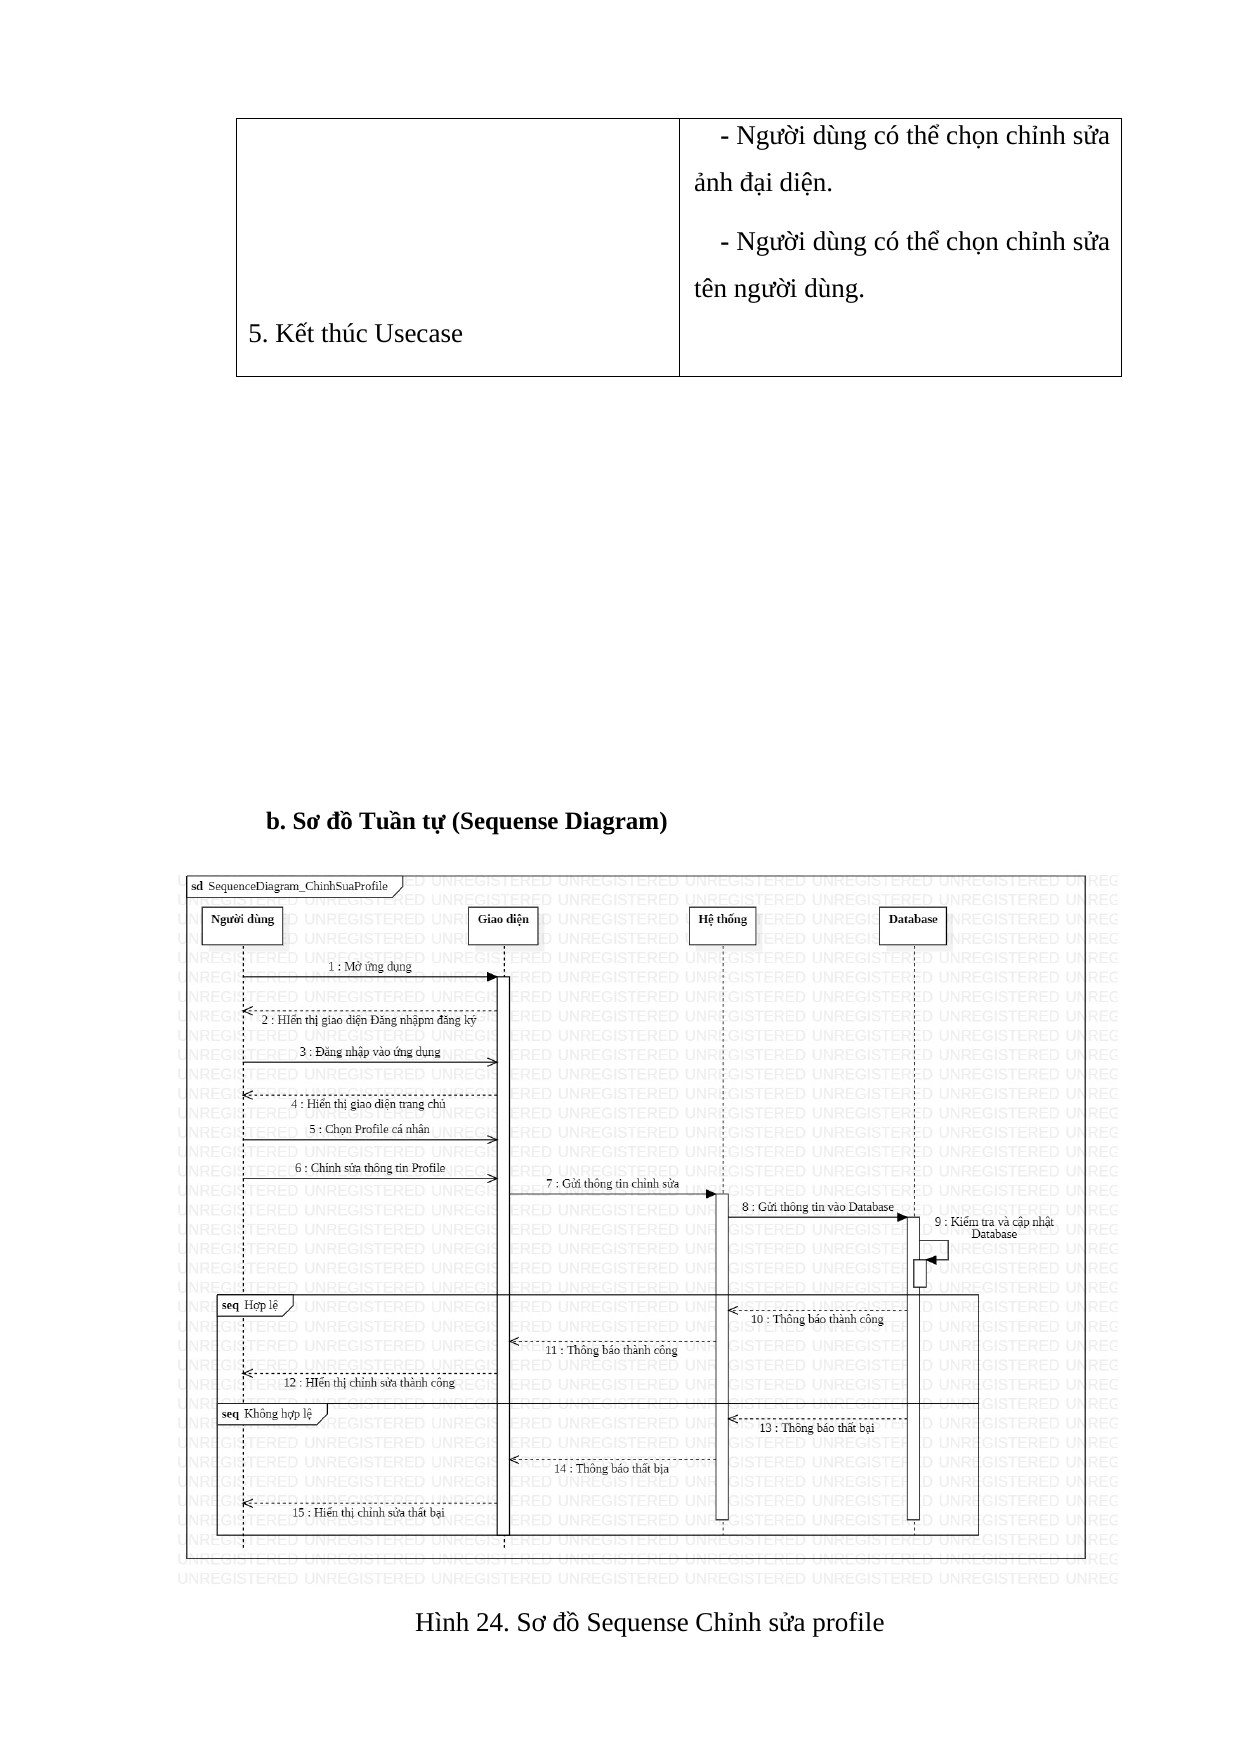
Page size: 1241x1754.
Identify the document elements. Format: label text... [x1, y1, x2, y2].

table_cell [237, 119, 679, 376]
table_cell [680, 119, 1121, 376]
list Sơ đồ Tuần tự (Sequense Diagram) [177, 806, 1122, 835]
picture [177, 866, 1117, 1595]
